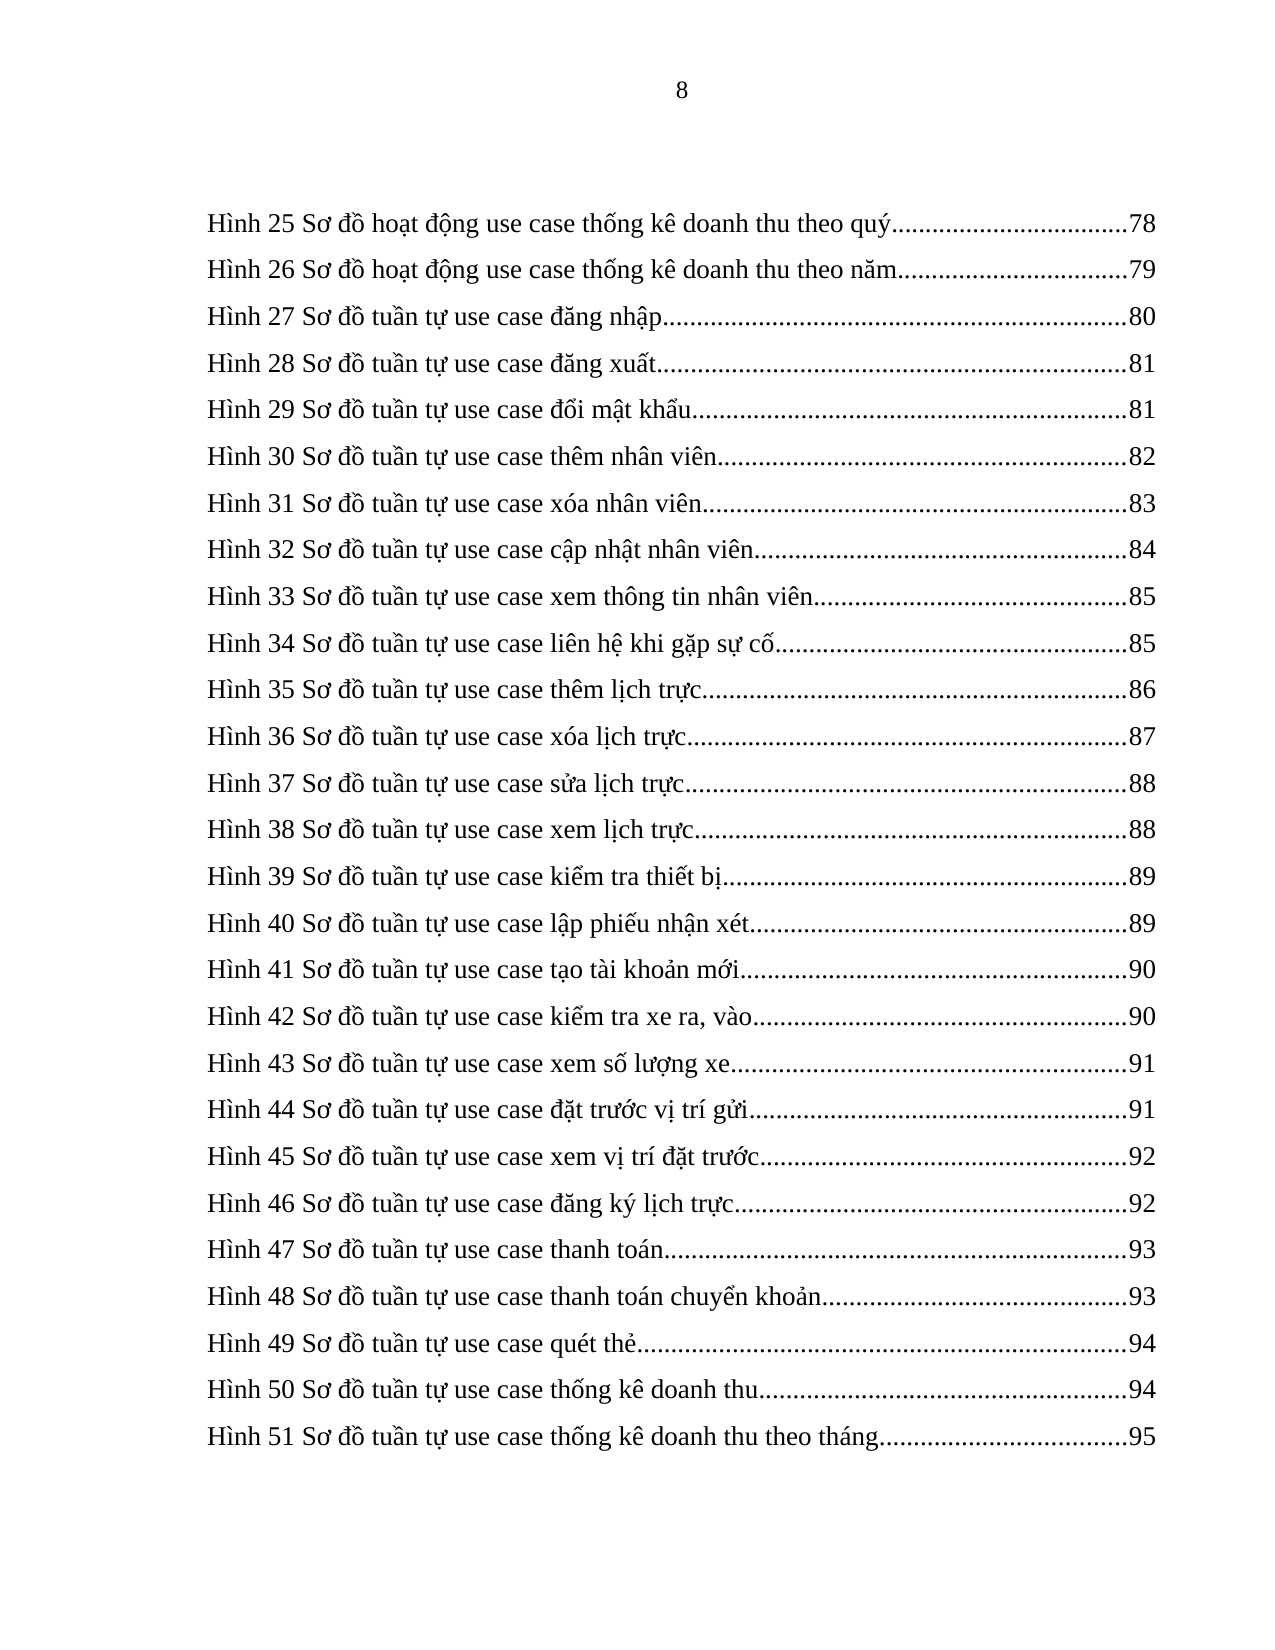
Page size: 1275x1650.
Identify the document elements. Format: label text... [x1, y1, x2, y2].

text Hình 31 Sơ đồ tuần tự use case xóa nhân viên 83 [207, 487, 1157, 518]
text Hình 49 Sơ đồ tuần tự use case quét thẻ 94 [207, 1327, 1157, 1358]
text Hình 25 Sơ đồ hoạt động use case thống kê doanh thu theo quý 78 [207, 207, 1157, 238]
text Hình 38 Sơ đồ tuần tự use case xem lịch trực 88 [207, 813, 1157, 844]
text Hình 40 Sơ đồ tuần tự use case lập phiếu nhận xét 89 [207, 907, 1157, 938]
text Hình 35 Sơ đồ tuần tự use case thêm lịch trực 86 [207, 673, 1157, 704]
text Hình 46 Sơ đồ tuần tự use case đăng ký lịch trực 92 [207, 1187, 1157, 1218]
text Hình 32 Sơ đồ tuần tự use case cập nhật nhân viên 84 [207, 533, 1157, 564]
text Hình 48 Sơ đồ tuần tự use case thanh toán chuyển khoản 93 [207, 1280, 1157, 1311]
text Hình 27 Sơ đồ tuần tự use case đăng nhập 80 [207, 300, 1157, 331]
text Hình 50 Sơ đồ tuần tự use case thống kê doanh thu 94 [207, 1373, 1157, 1404]
text Hình 43 Sơ đồ tuần tự use case xem số lượng xe 91 [207, 1047, 1157, 1078]
text Hình 47 Sơ đồ tuần tự use case thanh toán 93 [207, 1233, 1157, 1264]
text Hình 30 Sơ đồ tuần tự use case thêm nhân viên 82 [207, 440, 1157, 471]
text Hình 39 Sơ đồ tuần tự use case kiểm tra thiết bị 89 [207, 860, 1157, 891]
text Hình 51 Sơ đồ tuần tự use case thống kê doanh thu theo tháng 95 [207, 1420, 1157, 1451]
text Hình 28 Sơ đồ tuần tự use case đăng xuất 81 [207, 347, 1157, 378]
text Hình 29 Sơ đồ tuần tự use case đổi mật khẩu 81 [207, 393, 1157, 424]
text Hình 45 Sơ đồ tuần tự use case xem vị trí đặt trước 92 [207, 1140, 1157, 1171]
text Hình 37 Sơ đồ tuần tự use case sửa lịch trực 88 [207, 767, 1157, 798]
text Hình 26 Sơ đồ hoạt động use case thống kê doanh thu theo năm 79 [207, 253, 1157, 284]
text Hình 36 Sơ đồ tuần tự use case xóa lịch trực 87 [207, 720, 1157, 751]
text Hình 34 Sơ đồ tuần tự use case liên hệ khi gặp sự cố 85 [207, 627, 1157, 658]
text Hình 44 Sơ đồ tuần tự use case đặt trước vị trí gửi 91 [207, 1093, 1157, 1124]
text Hình 33 Sơ đồ tuần tự use case xem thông tin nhân viên 85 [207, 580, 1157, 611]
text Hình 42 Sơ đồ tuần tự use case kiểm tra xe ra, vào 90 [207, 1000, 1157, 1031]
text Hình 41 Sơ đồ tuần tự use case tạo tài khoản mới 90 [207, 953, 1157, 984]
